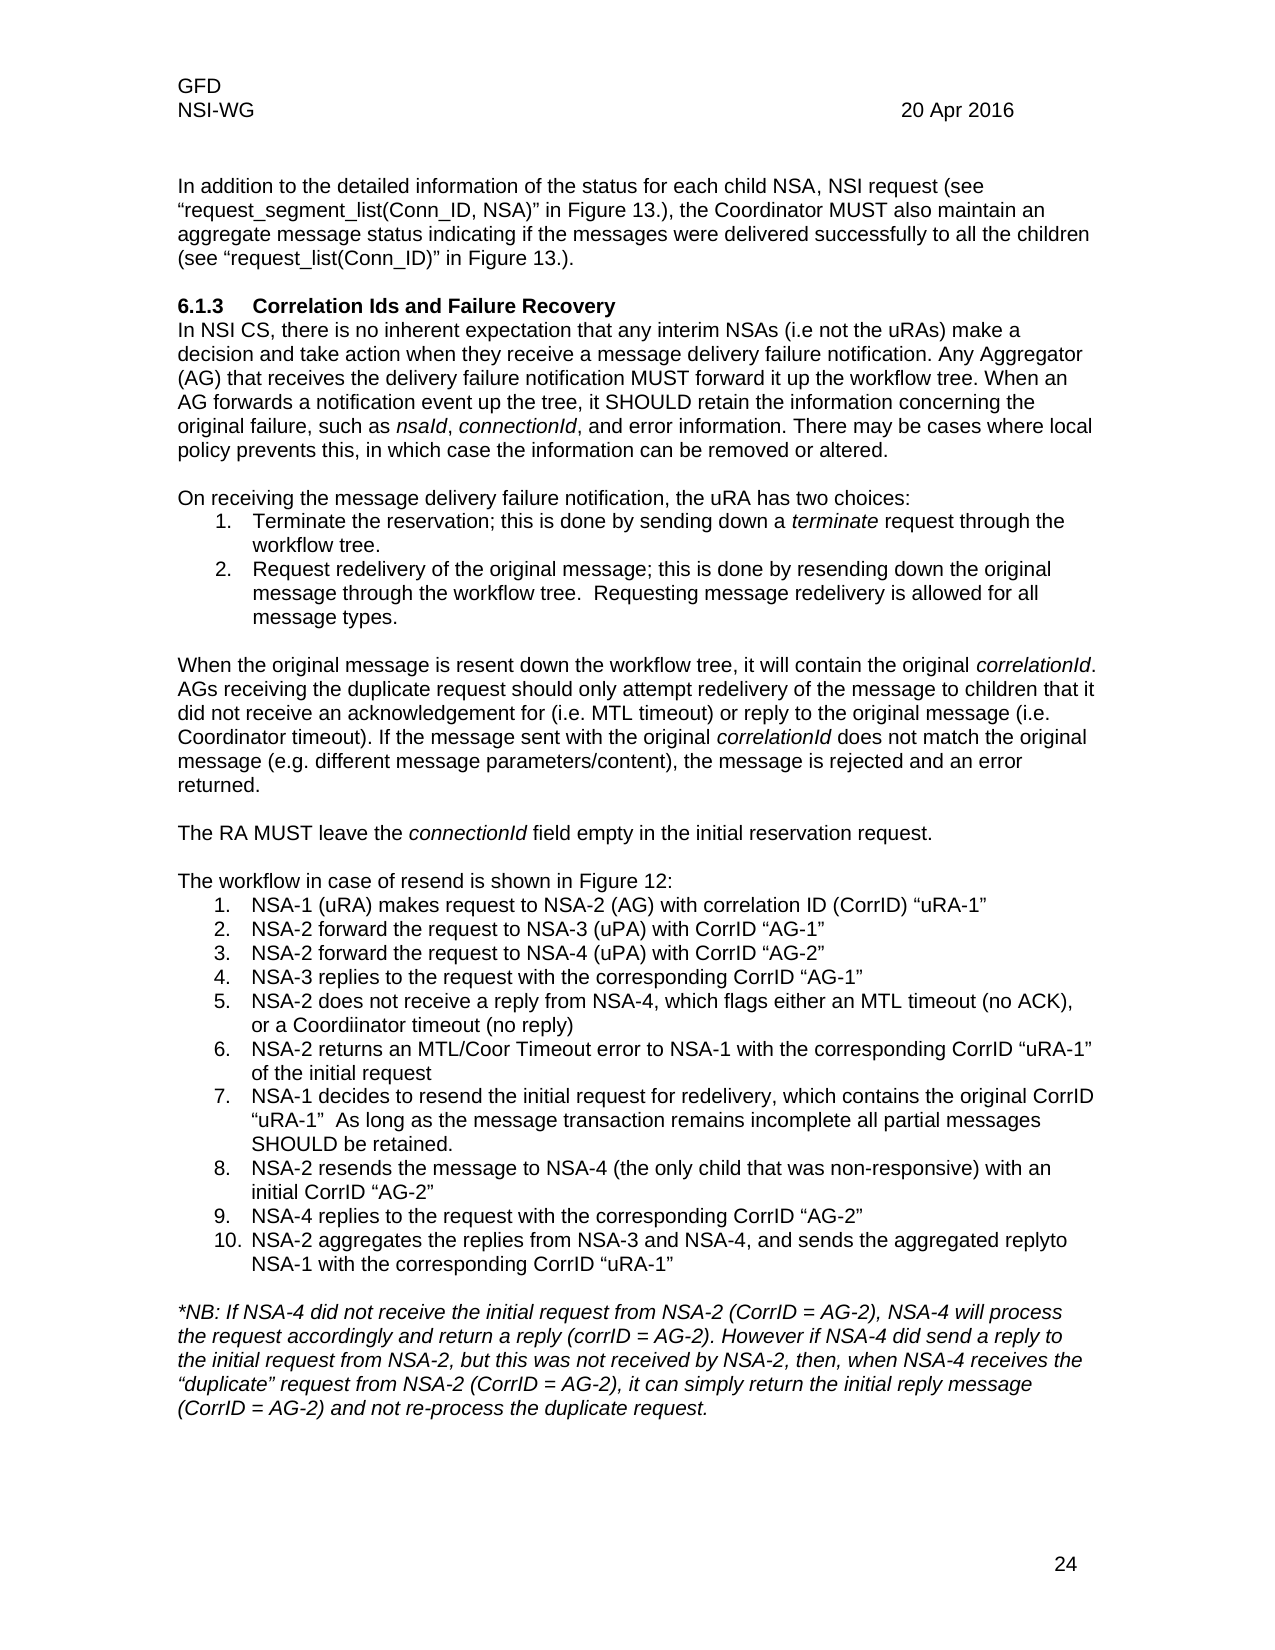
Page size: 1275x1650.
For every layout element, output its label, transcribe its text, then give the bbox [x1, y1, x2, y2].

list NSA-2 forward the request to NSA-3 (uPA) with CorrID “AG-1” [213, 917, 1098, 941]
list NSA-3 replies to the request with the corresponding CorrID “AG-1” [213, 964, 1098, 988]
list NSA-4 replies to the request with the corresponding CorrID “AG-2” [213, 1204, 1098, 1228]
text In addition to the detailed information of the status for each child NSA, NSI request (see “request_segment_list(Conn_ID, NSA)” in Figure 13.), the Coordinator MUST also maintain an aggregate message status indicating if the messages were delivered successfully to all the children (see “request_list(Conn_ID)” in Figure 13.). [177, 174, 1098, 270]
text The workflow in case of resend is shown in Figure 12: [177, 869, 1098, 893]
list Terminate the reservation; this is done by sending down a terminate request through the workflow tree. [215, 509, 1098, 557]
list NSA-2 forward the request to NSA-4 (uPA) with CorrID “AG-2” [213, 941, 1098, 964]
text In NSI CS, there is no inherent expectation that any interim NSAs (i.e not the uRAs) make a decision and take action when they receive a message delivery failure notification. Any Aggregator (AG) that receives the delivery failure notification MUST forward it up the workflow tree. When an AG forwards a notification event up the tree, it SHOULD retain the information concerning the original failure, such as nsaId, connectionId, and error information. There may be cases where local policy prevents this, in which case the information can be removed or altered. [177, 318, 1098, 461]
text On receiving the message delivery failure notification, the uRA has two choices: [177, 485, 1098, 509]
text *NB: If NSA-4 did not receive the initial request from NSA-2 (CorrID = AG-2), NSA-4 will process the request accordingly and return a reply (corrID = AG-2). However if NSA-4 did send a reply to the initial request from NSA-2, but this was not received by NSA-2, then, when NSA-4 receives the “duplicate” request from NSA-2 (CorrID = AG-2), it can simply return the initial reply message (CorrID = AG-2) and not re-process the duplicate request. [177, 1300, 1098, 1420]
list NSA-2 resends the message to NSA-4 (the only child that was non-responsive) with an initial CorrID “AG-2” [213, 1156, 1098, 1204]
list NSA-2 aggregates the replies from NSA-3 and NSA-4, and sends the aggregated replyto NSA-1 with the corresponding CorrID “uRA-1” [213, 1228, 1098, 1276]
list NSA-1 (uRA) makes request to NSA-2 (AG) with correlation ID (CorrID) “uRA-1” [213, 893, 1098, 917]
list Request redelivery of the original message; this is done by resending down the original message through the workflow tree. Requesting message redelivery is allowed for all message types. [215, 557, 1098, 629]
text When the original message is resent down the workflow tree, it will contain the original correlationId. AGs receiving the duplicate request should only attempt redelivery of the message to children that it did not receive an acknowledgement for (i.e. MTL timeout) or reply to the original message (i.e. Coordinator timeout). If the message sent with the original correlationId does not match the original message (e.g. different message parameters/content), the message is rejected and an error returned. [177, 653, 1098, 797]
list NSA-1 decides to resend the initial request for redelivery, which contains the original CorrID “uRA-1” As long as the message transaction remains incomplete all partial messages SHOULD be retained. [213, 1084, 1098, 1156]
list NSA-2 does not receive a reply from NSA-4, which flags either an MTL timeout (no ACK), or a Coordiinator timeout (no reply) [213, 988, 1098, 1036]
subtitle Correlation Ids and Failure Recovery [177, 294, 1098, 318]
list NSA-2 returns an MTL/Coor Timeout error to NSA-1 with the corresponding CorrID “uRA-1” of the initial request [213, 1036, 1098, 1084]
text The RA MUST leave the connectionId field empty in the initial reservation request. [177, 821, 1098, 845]
